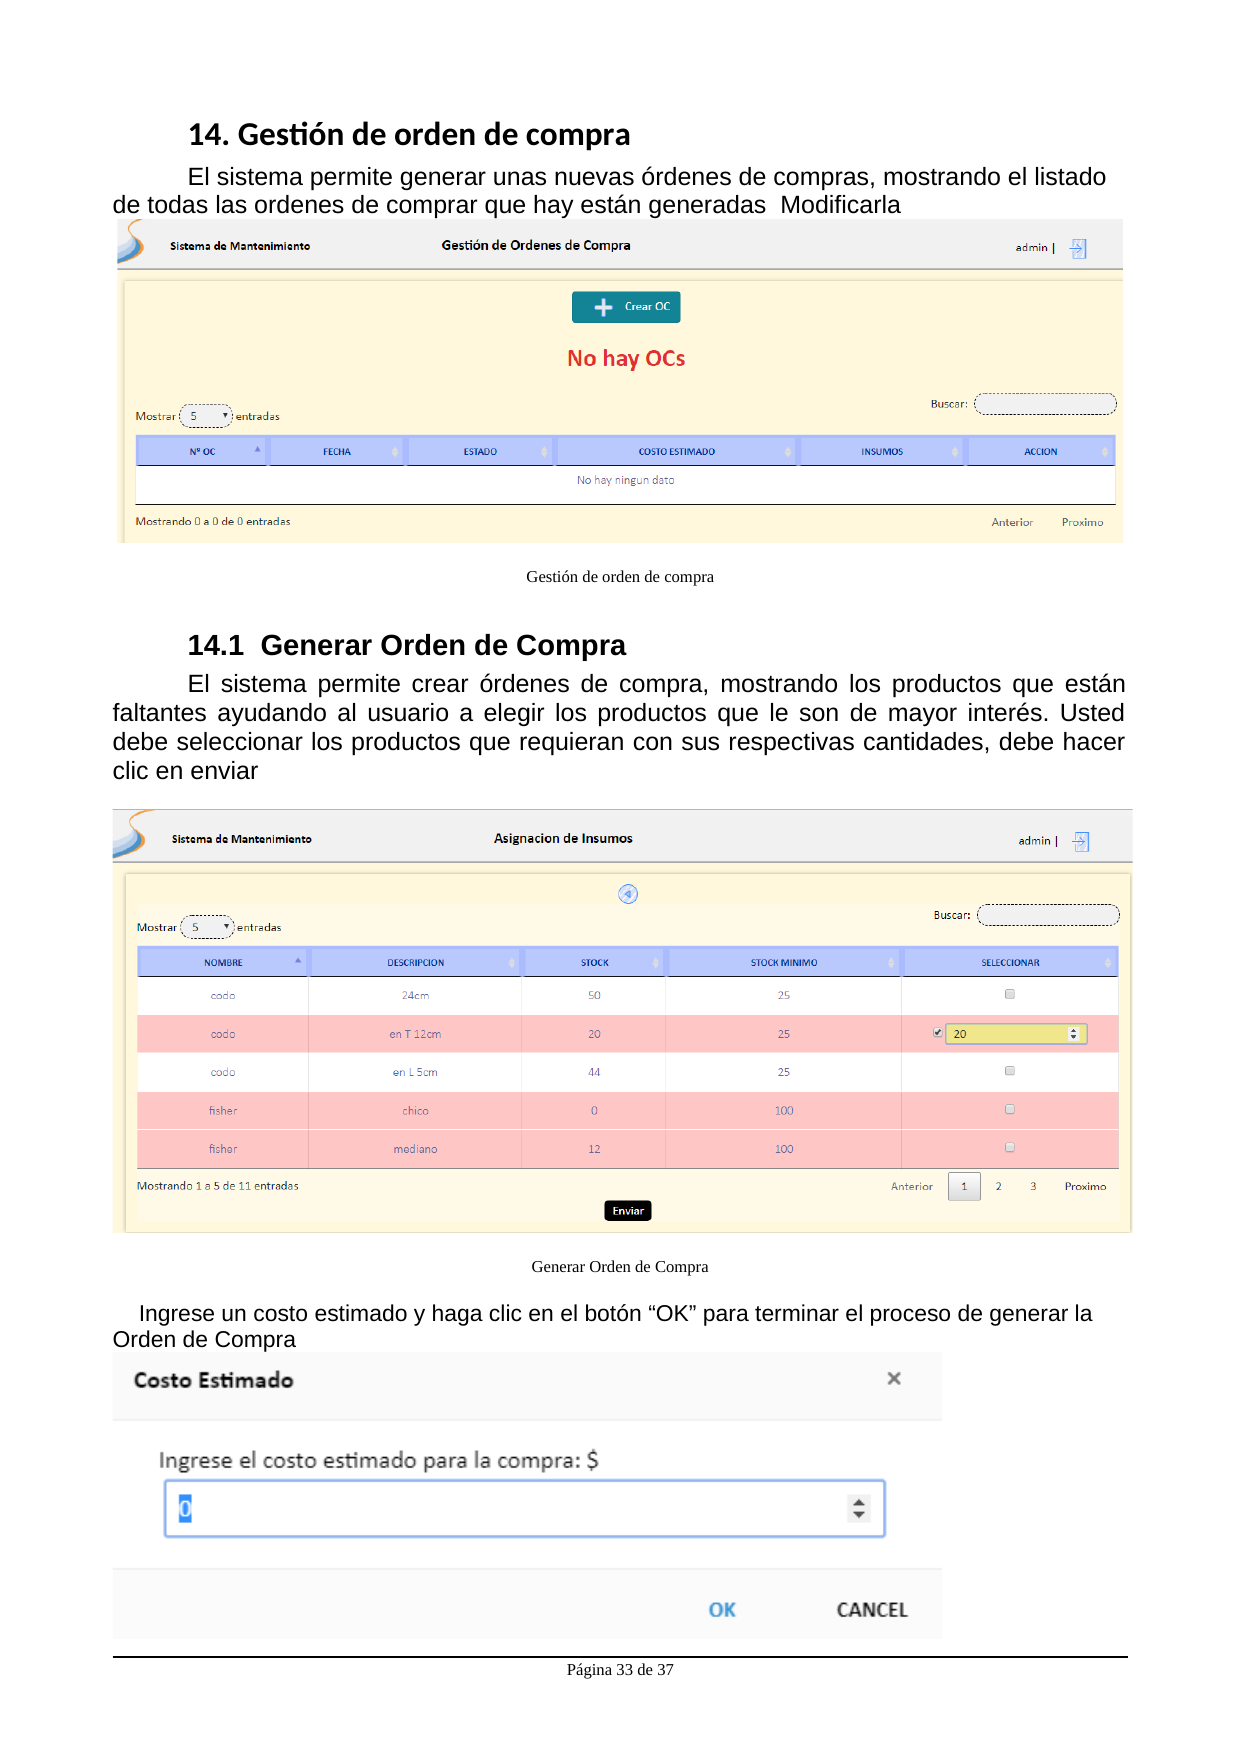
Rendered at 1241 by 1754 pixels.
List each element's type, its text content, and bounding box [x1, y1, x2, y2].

text El sistema permite generar unas nuevas órdenes de compras, mostrando el listado de todas las ordenes de comprar que hay están generadas Modificarla [112, 162, 1128, 219]
text Ingrese un costo estimado y haga clic en el botón “OK” para terminar el proceso de generar la Orden de Compra [112, 1300, 1128, 1352]
text 14.1 Generar Orden de Compra [112, 628, 1128, 661]
text 14. Gestión de orden de compra [112, 112, 1128, 153]
picture [117, 219, 1123, 543]
text Gestión de orden de compra [112, 567, 1128, 586]
text Generar Orden de Compra [112, 1257, 1128, 1276]
text El sistema permite crear órdenes de compra, mostrando los productos que están faltantes ayudando al usuario a elegir los productos que le son de mayor interés. Usted debe seleccionar los productos que requieran con sus respectivas cantidades, debe hacer clic en enviar [112, 669, 1128, 784]
picture [112, 808, 1133, 1233]
picture [112, 1352, 943, 1639]
